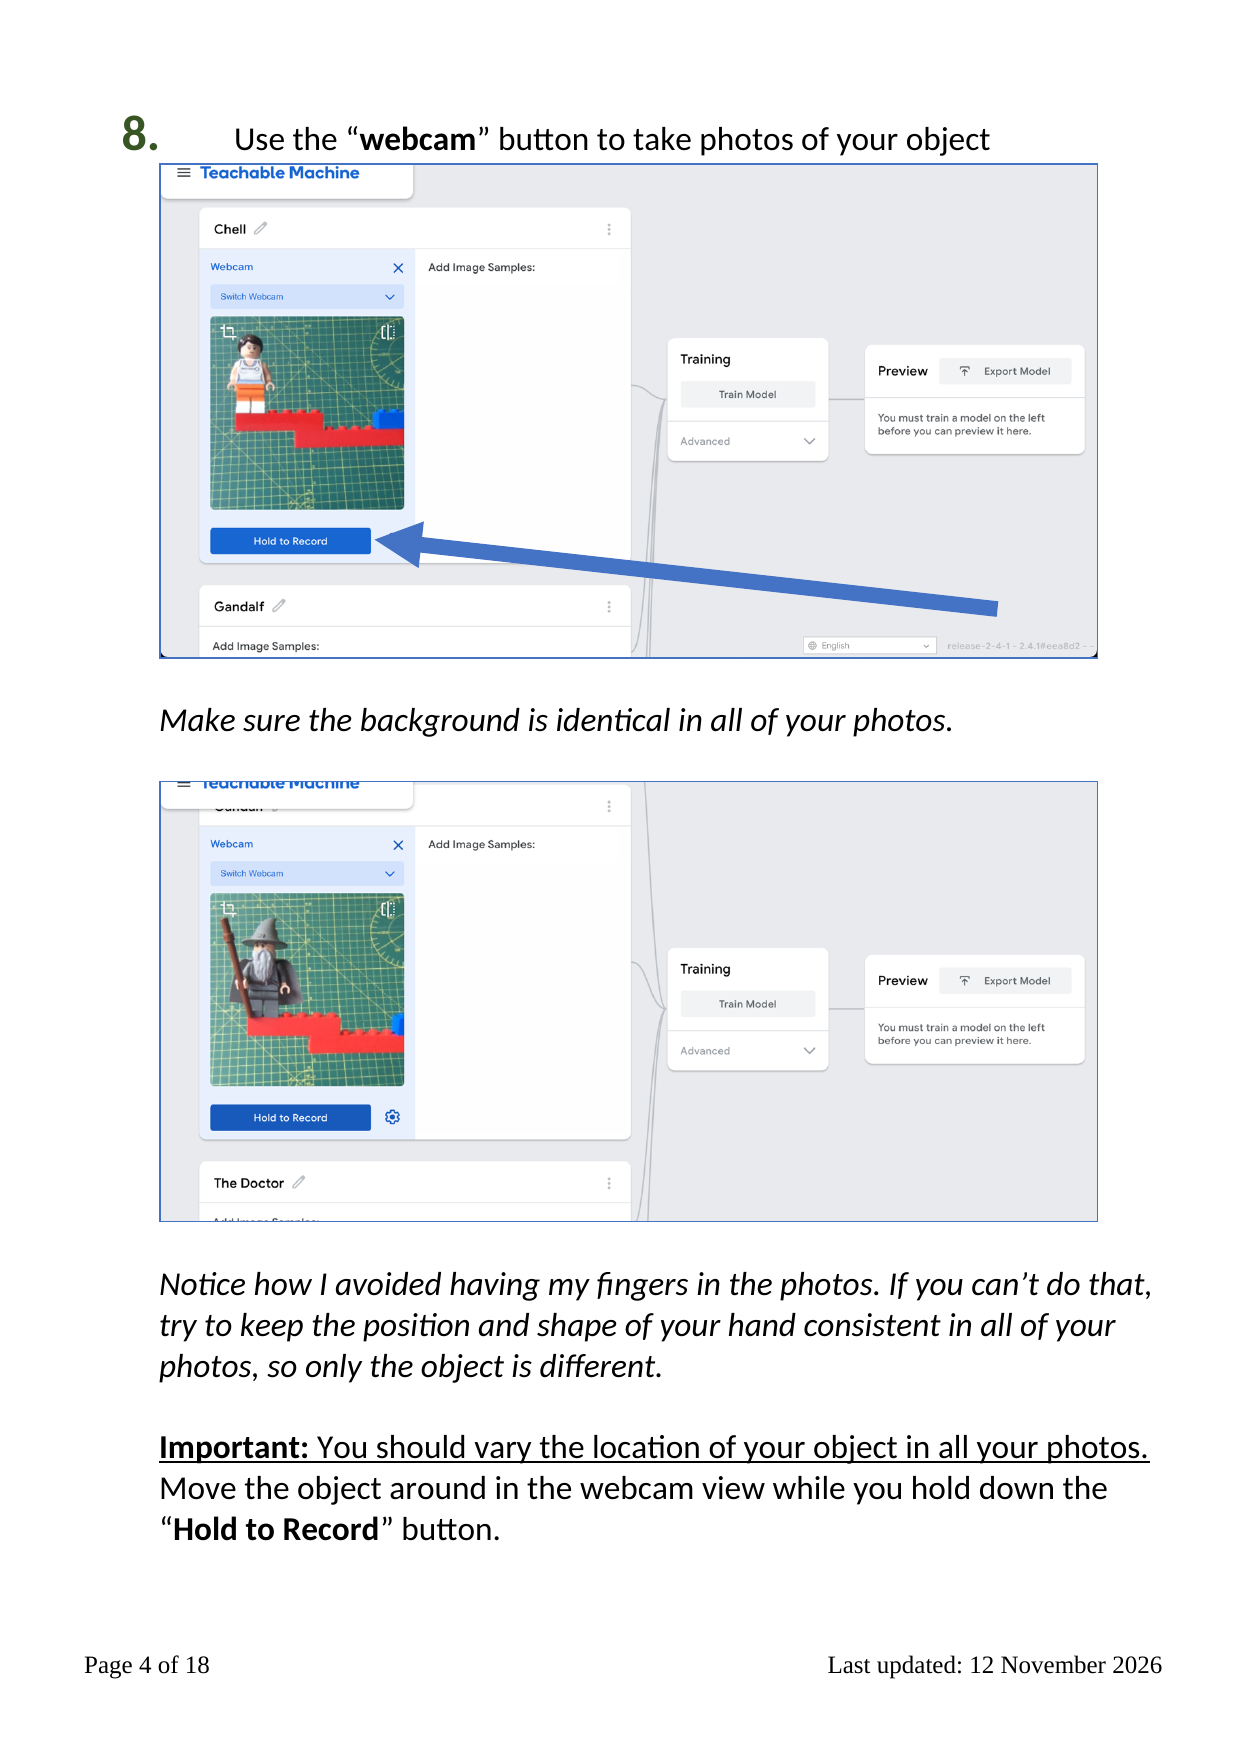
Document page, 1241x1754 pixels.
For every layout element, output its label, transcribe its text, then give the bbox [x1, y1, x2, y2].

picture [161, 165, 1097, 657]
picture [161, 782, 1097, 1221]
